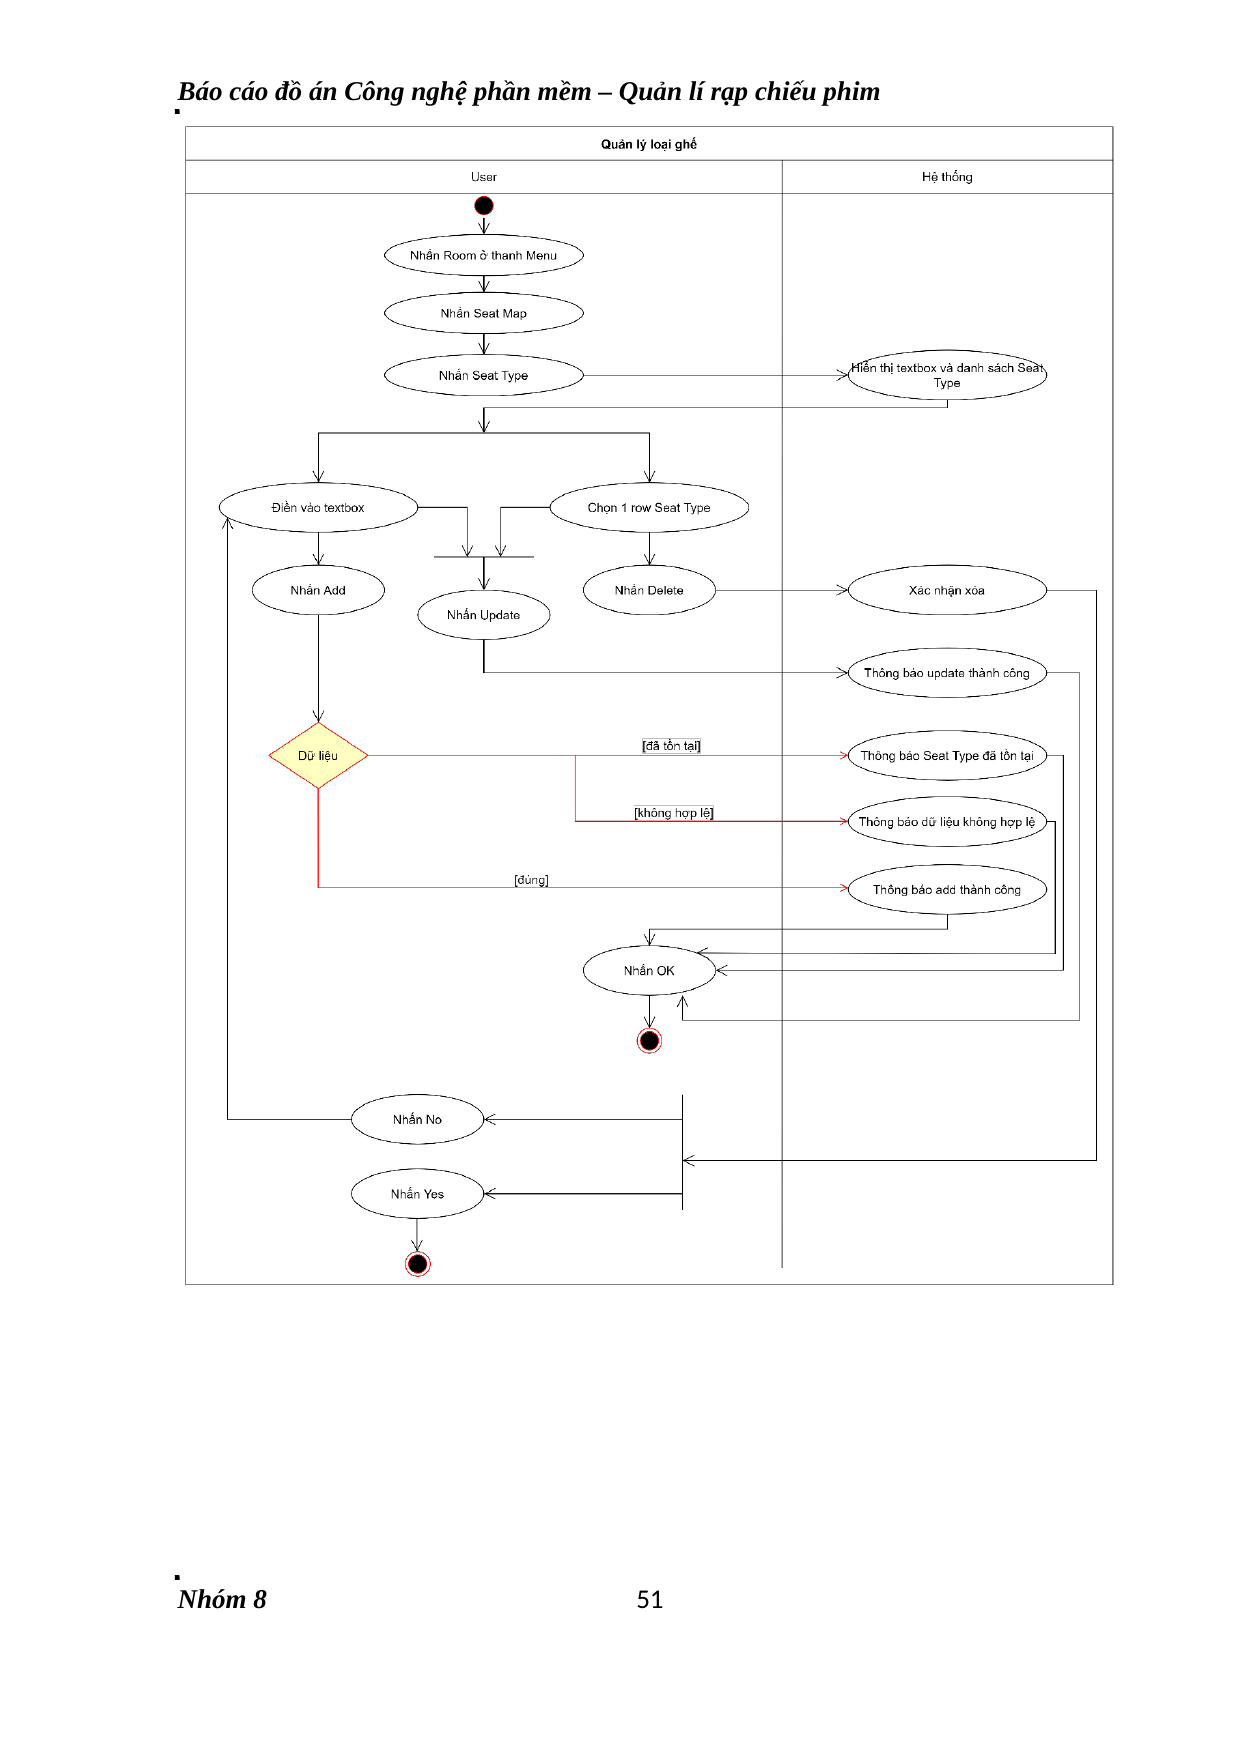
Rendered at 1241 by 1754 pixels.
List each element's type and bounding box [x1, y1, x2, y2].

picture [177, 118, 1123, 1293]
